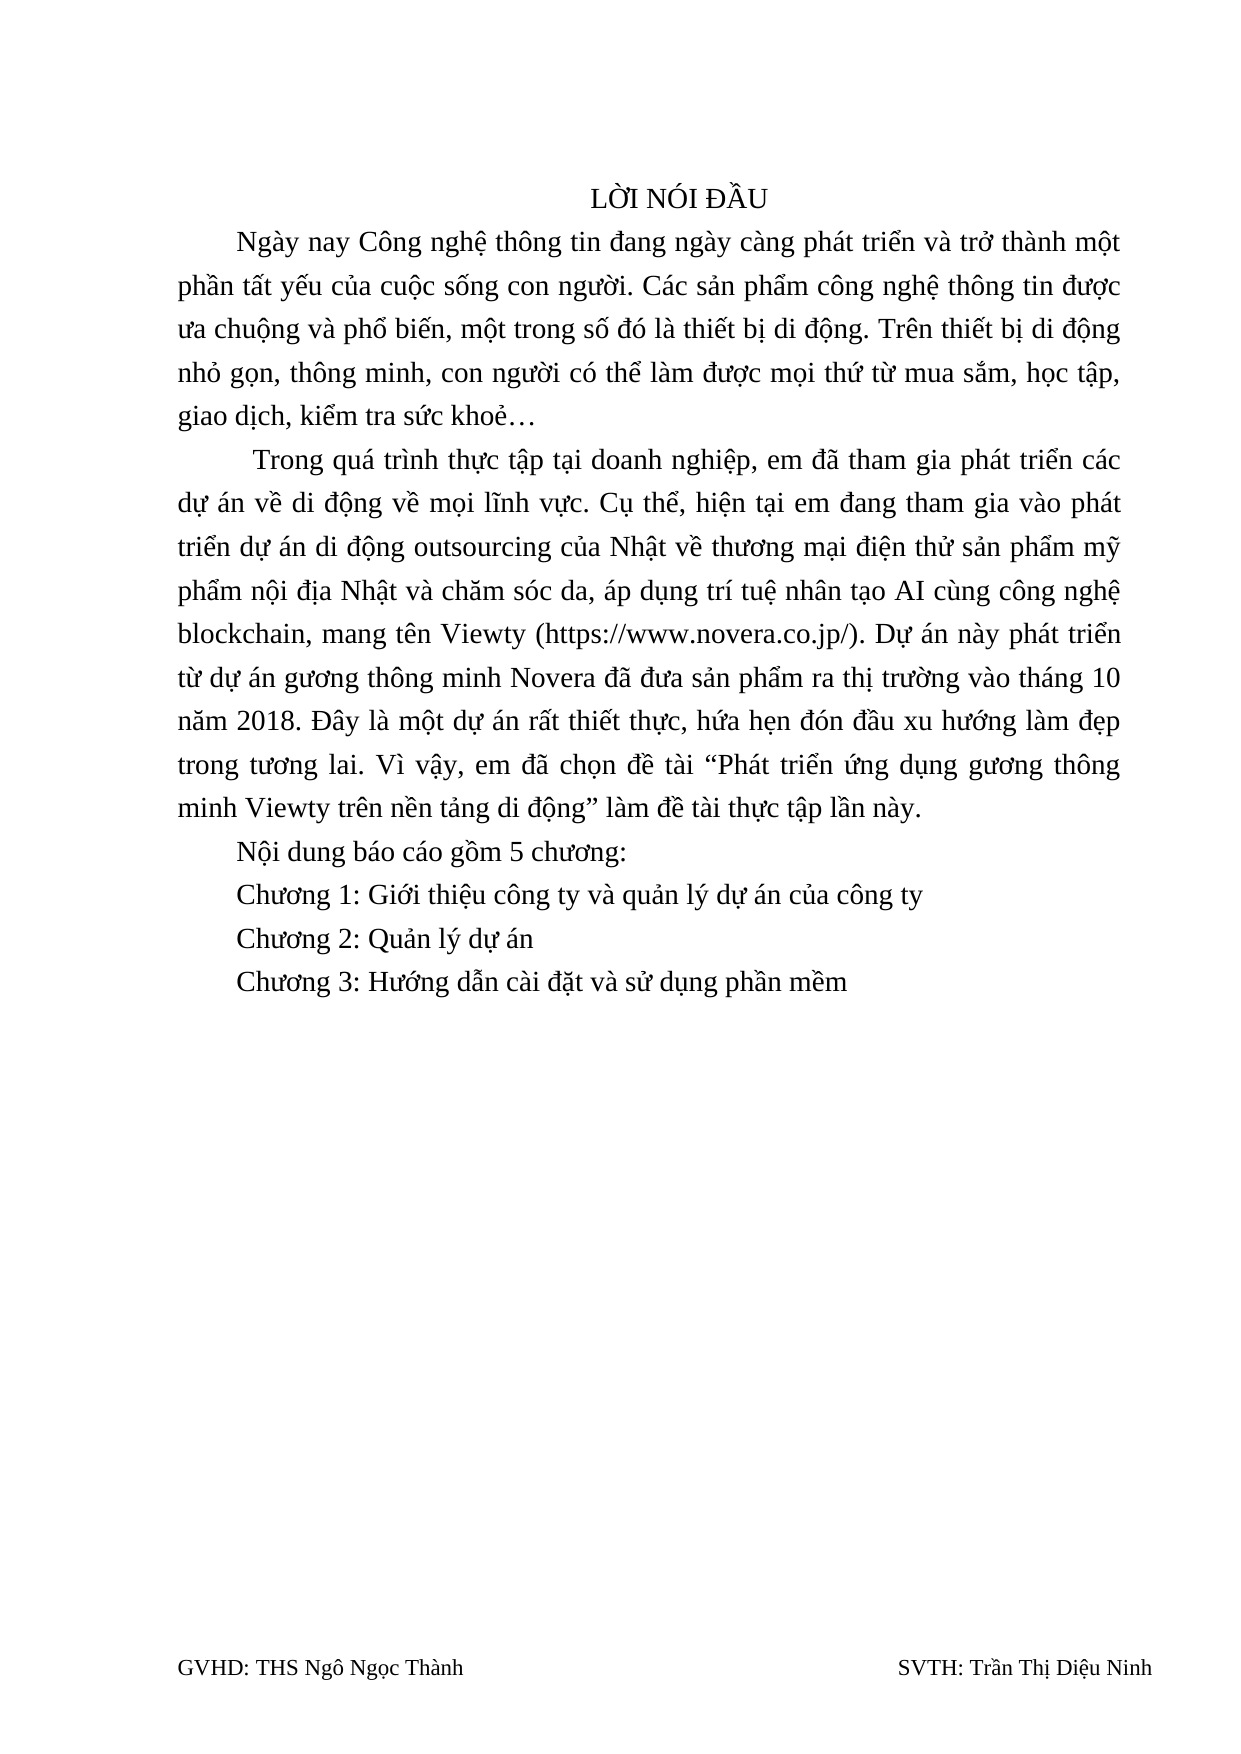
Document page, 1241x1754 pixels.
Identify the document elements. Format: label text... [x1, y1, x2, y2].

text Nội dung báo cáo gồm 5 chương: [177, 834, 1122, 867]
text Trong quá trình thực tập tại doanh nghiệp, em đã tham gia phát triển các dự án về di động về mọi lĩnh vực. Cụ thể, hiện tại em đang tham gia vào phát triển dự án di động outsourcing của Nhật về thương mại điện thử sản phẩm mỹ phẩm nội địa Nhật và chăm sóc da, áp dụng trí tuệ nhân tạo AI cùng công nghệ blockchain, mang tên Viewty (https://www.novera.co.jp/). Dự án này phát triển từ dự án gương thông minh Novera đã đưa sản phẩm ra thị trường vào tháng 10 năm 2018. Đây là một dự án rất thiết thực, hứa hẹn đón đầu xu hướng làm đẹp trong tương lai. Vì vậy, em đã chọn đề tài “Phát triển ứng dụng gương thông minh Viewty trên nền tảng di động” làm đề tài thực tập lần này. [177, 442, 1122, 824]
text Chương 2: Quản lý dự án [177, 921, 1122, 954]
text Chương 1: Giới thiệu công ty và quản lý dự án của công ty [177, 877, 1122, 911]
text Chương 3: Hướng dẫn cài đặt và sử dụng phần mềm [177, 964, 1122, 998]
text Ngày nay Công nghệ thông tin đang ngày càng phát triển và trở thành một phần tất yếu của cuộc sống con người. Các sản phẩm công nghệ thông tin được ưa chuộng và phổ biến, một trong số đó là thiết bị di động. Trên thiết bị di động nhỏ gọn, thông minh, con người có thể làm được mọi thứ từ mua sắm, học tập, giao dịch, kiểm tra sức khoẻ… [177, 224, 1122, 432]
text LỜI NÓI ĐẦU [177, 181, 1122, 214]
